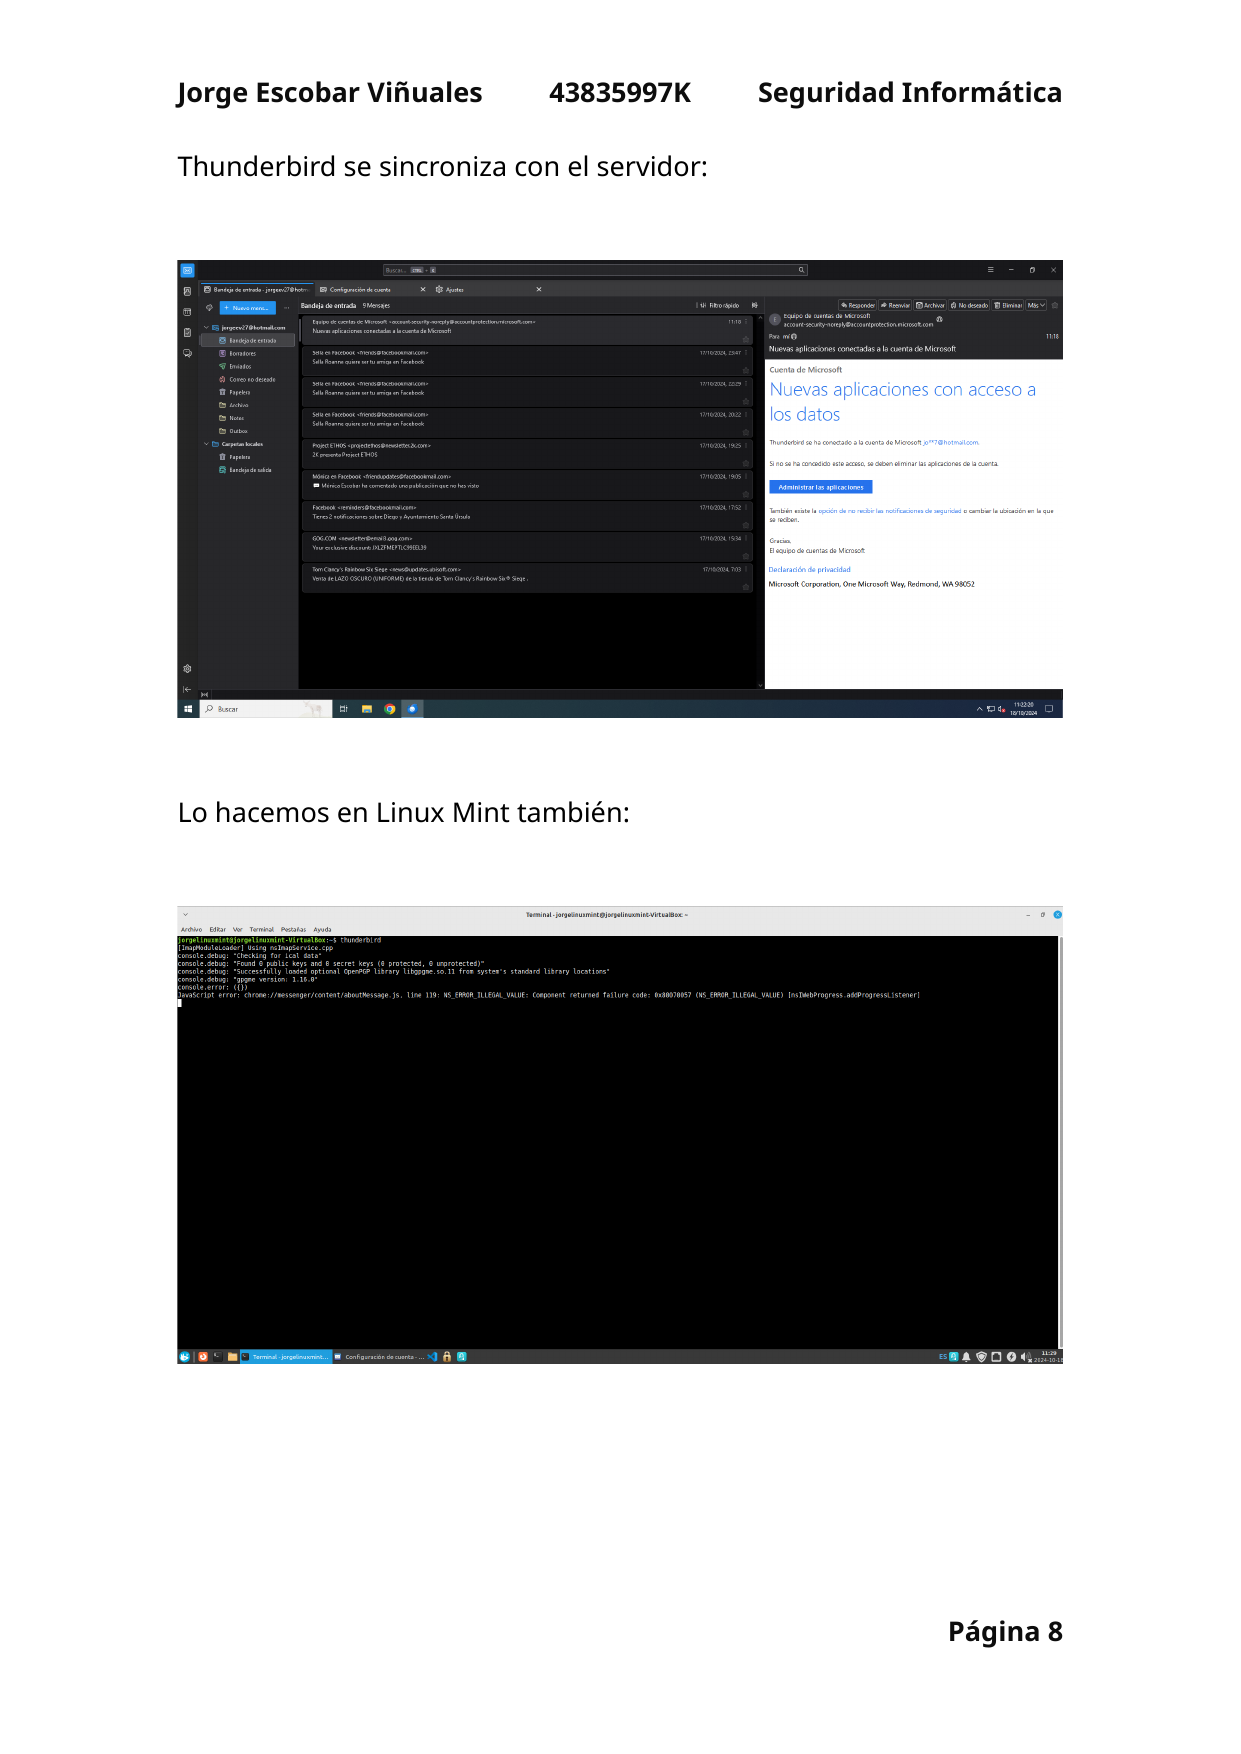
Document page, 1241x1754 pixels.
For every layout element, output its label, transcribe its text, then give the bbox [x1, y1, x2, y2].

picture [177, 260, 1063, 718]
text Thunderbird se sincroniza con el servidor: [177, 148, 1063, 184]
picture [177, 906, 1063, 1364]
text Lo hacemos en Linux Mint también: [177, 793, 1063, 830]
